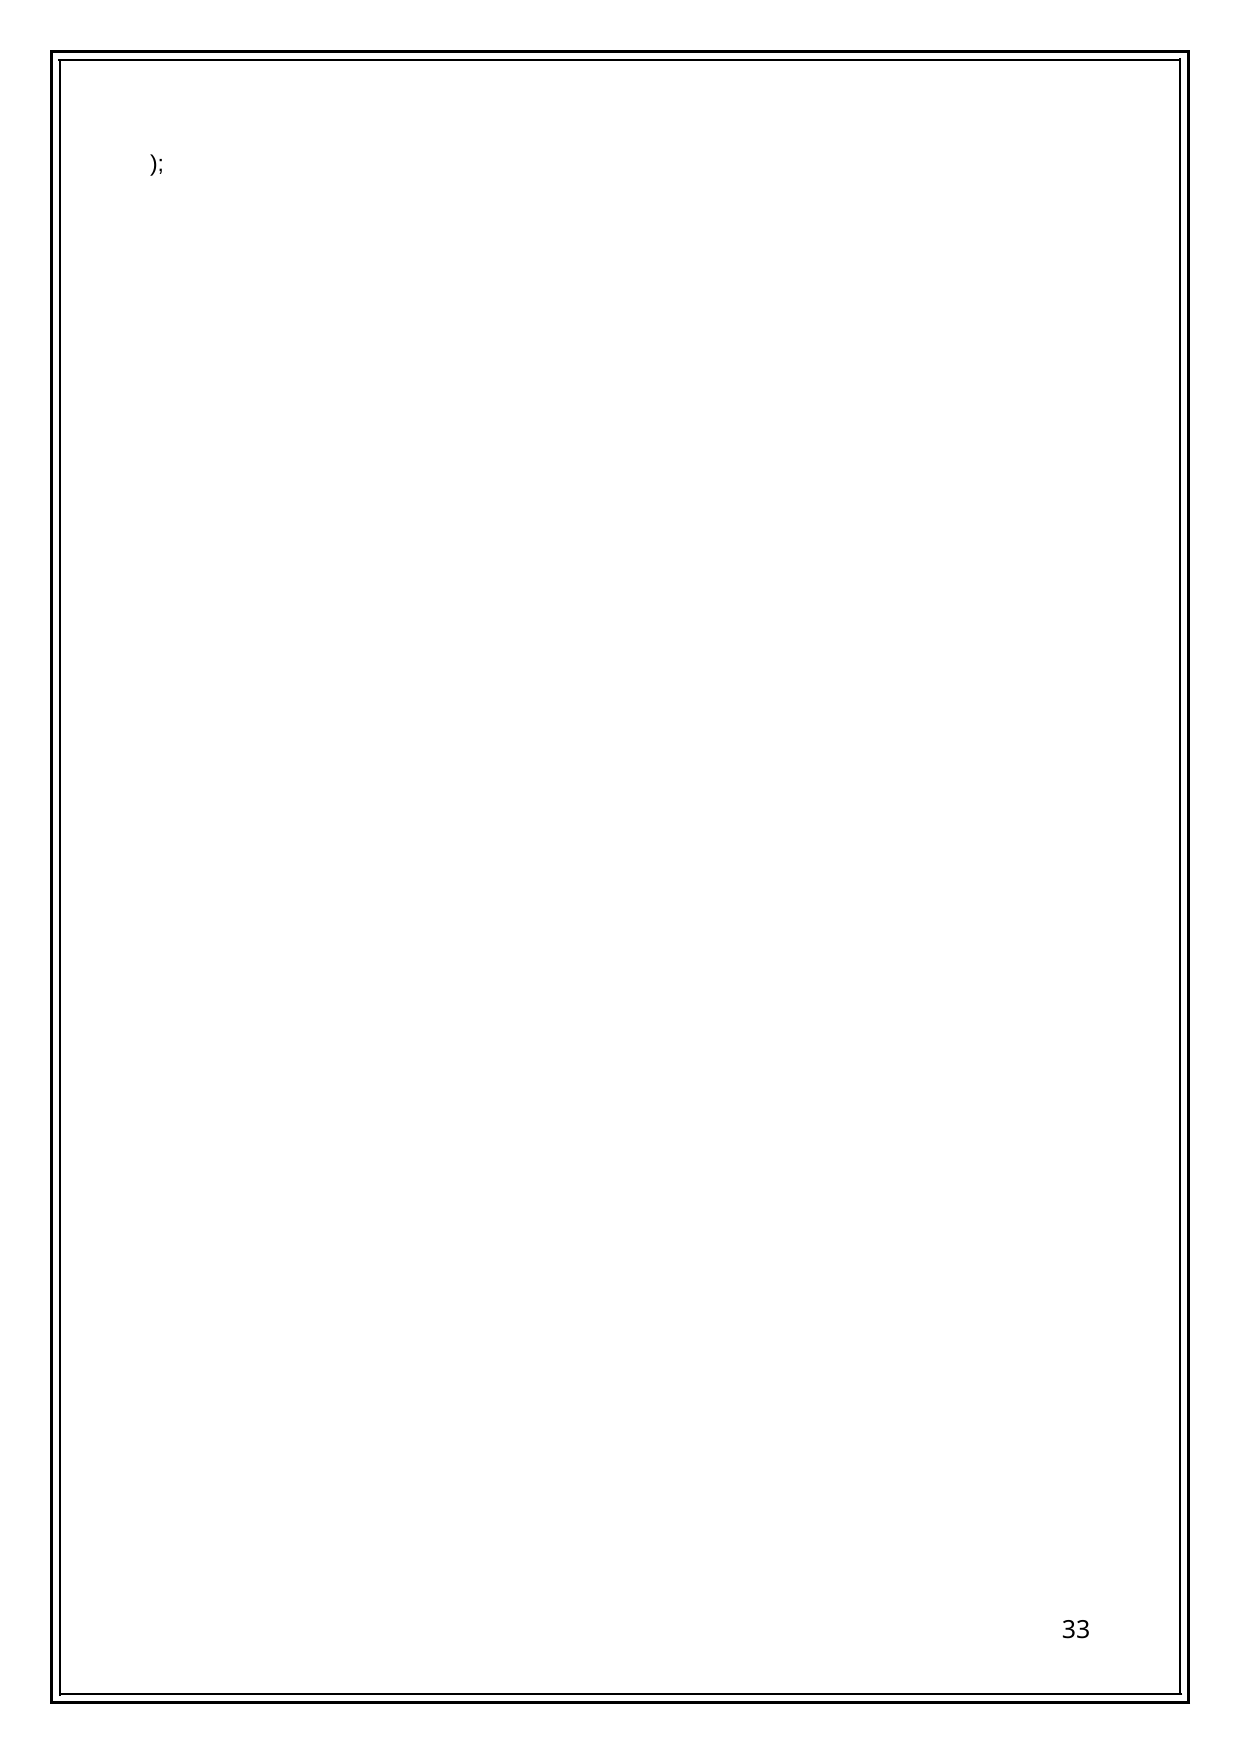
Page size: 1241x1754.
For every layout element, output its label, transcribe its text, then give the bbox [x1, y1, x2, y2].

text ); [150, 150, 1090, 176]
